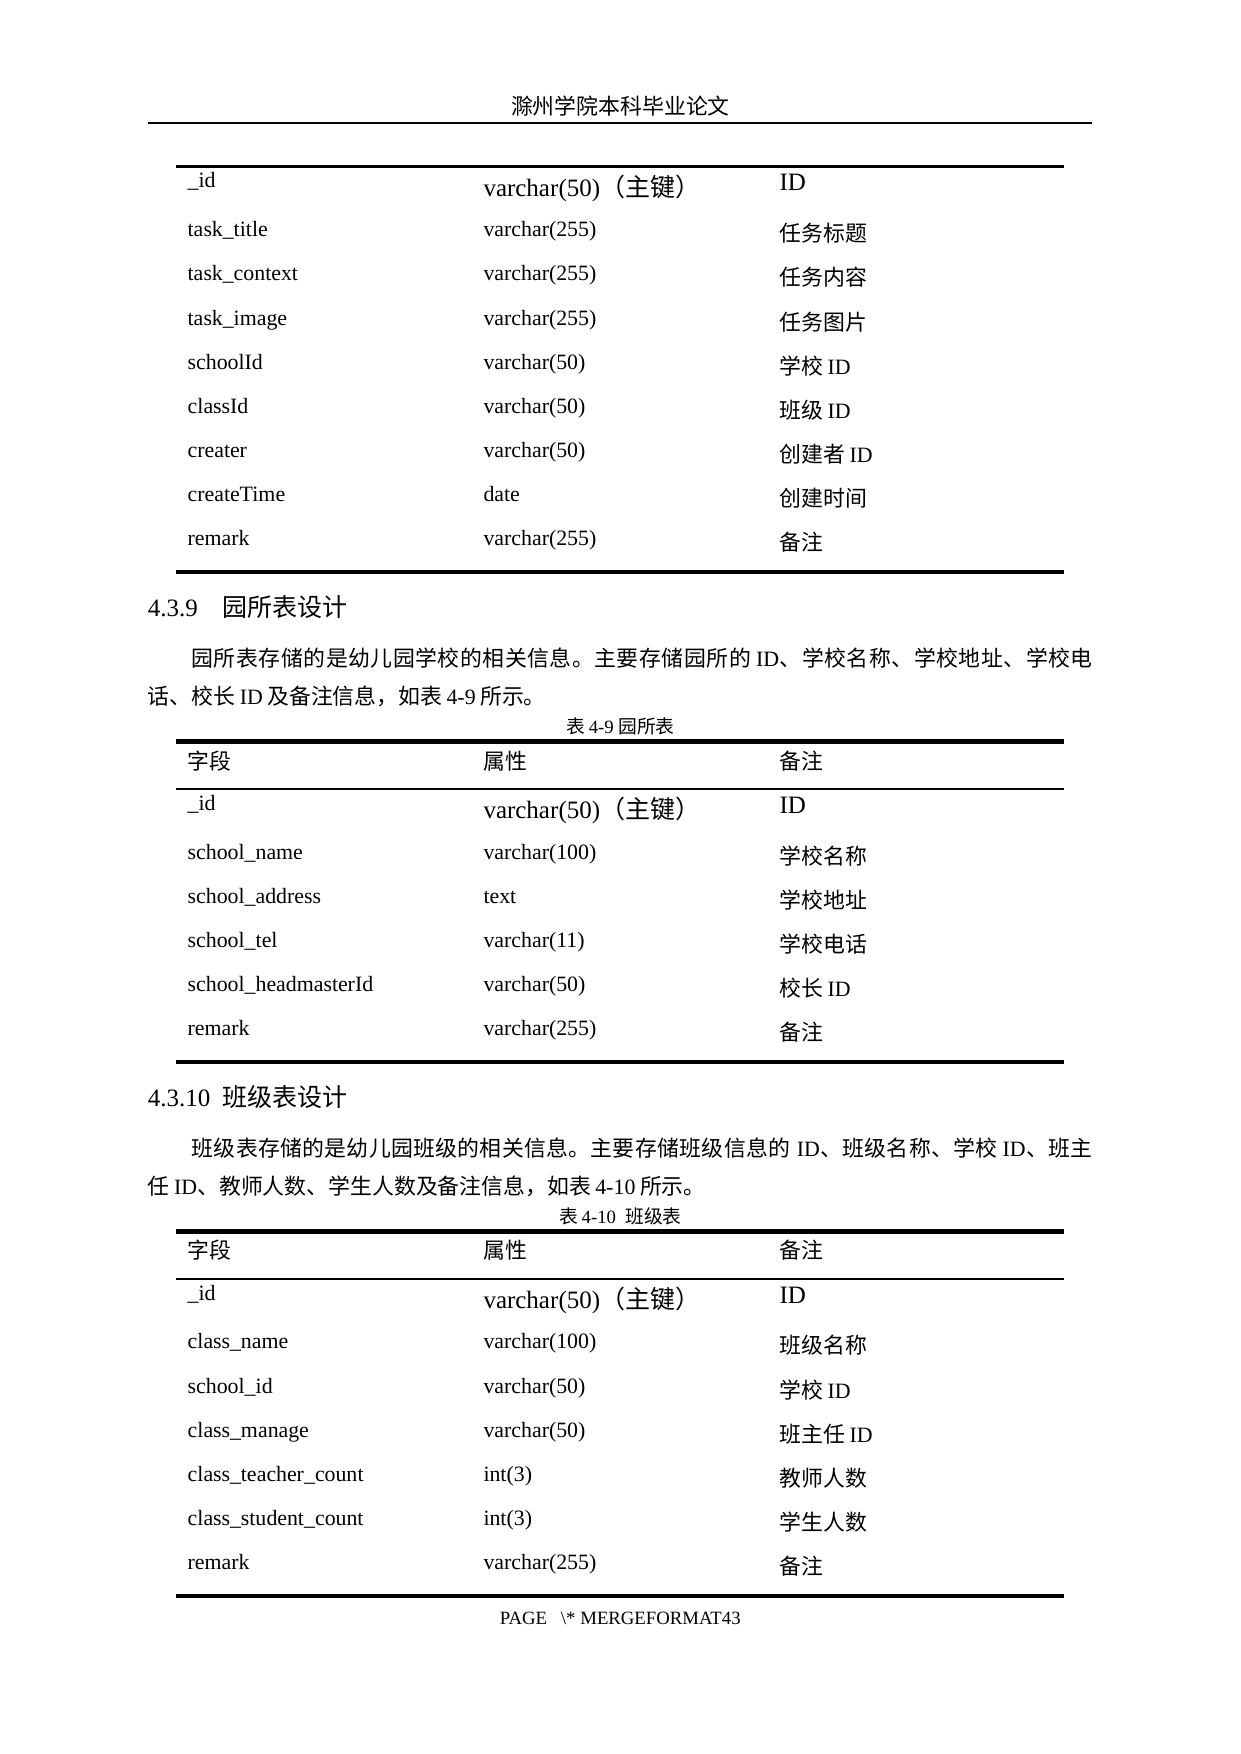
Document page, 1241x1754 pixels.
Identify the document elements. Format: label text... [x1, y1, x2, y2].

table_cell varchar(11) [472, 927, 768, 971]
table_cell varchar(100) [472, 839, 768, 883]
table_cell school_id [176, 1373, 472, 1417]
table_cell 学校电话 [768, 927, 1064, 971]
table_cell 教师人数 [768, 1461, 1064, 1505]
table_header 字段 [176, 1234, 472, 1278]
table_cell school_headmasterId [176, 971, 472, 1015]
table_cell text [472, 883, 768, 927]
table_cell 任务内容 [768, 260, 1064, 304]
table_cell 班级ID [768, 393, 1064, 437]
table_cell varchar(255) [472, 305, 768, 349]
table_cell school_address [176, 883, 472, 927]
table_cell 学生人数 [768, 1505, 1064, 1549]
subtitle 班级表设计 [148, 1077, 1092, 1114]
table_cell int(3) [472, 1505, 768, 1549]
table_cell varchar(50)（主键） [472, 168, 768, 216]
table_cell task_context [176, 260, 472, 304]
table_cell ID [768, 1280, 1064, 1328]
table_cell 班主任ID [768, 1417, 1064, 1461]
table_cell varchar(50)（主键） [472, 1280, 768, 1328]
table_cell school_name [176, 839, 472, 883]
table_cell 任务标题 [768, 216, 1064, 260]
table_cell 学校ID [768, 349, 1064, 393]
table_header 属性 [472, 744, 768, 788]
table_cell varchar(50) [472, 349, 768, 393]
table_cell createTime [176, 481, 472, 525]
table_cell varchar(50) [472, 1417, 768, 1461]
table_cell class_teacher_count [176, 1461, 472, 1505]
table_cell varchar(50) [472, 437, 768, 481]
table_cell 学校地址 [768, 883, 1064, 927]
table_cell varchar(50) [472, 393, 768, 437]
text 园所表存储的是幼儿园学校的相关信息。主要存储园所的ID、学校名称、学校地址、学校电话、校长ID及备注信息，如表4-9所示。 [148, 637, 1092, 712]
table_cell date [472, 481, 768, 525]
table_cell creater [176, 437, 472, 481]
table_cell int(3) [472, 1461, 768, 1505]
table_cell remark [176, 525, 472, 569]
table_cell 备注 [768, 1549, 1064, 1593]
table_cell remark [176, 1549, 472, 1593]
text 表4-9 园所表 [148, 712, 1092, 739]
table_cell varchar(255) [472, 216, 768, 260]
table_cell 学校名称 [768, 839, 1064, 883]
table_header 备注 [768, 744, 1064, 788]
table_cell 任务图片 [768, 305, 1064, 349]
table_cell varchar(100) [472, 1329, 768, 1373]
table_cell class_name [176, 1329, 472, 1373]
text 表4-10 班级表 [148, 1202, 1092, 1229]
table_cell 班级名称 [768, 1329, 1064, 1373]
table_cell 创建者ID [768, 437, 1064, 481]
table_cell task_title [176, 216, 472, 260]
table_cell _id [176, 790, 472, 839]
table_cell 学校ID [768, 1373, 1064, 1417]
table_cell varchar(255) [472, 260, 768, 304]
table_cell 创建时间 [768, 481, 1064, 525]
table_cell remark [176, 1015, 472, 1059]
table_cell varchar(50) [472, 971, 768, 1015]
table_cell 备注 [768, 525, 1064, 569]
table_cell varchar(255) [472, 1549, 768, 1593]
table_cell varchar(50) [472, 1373, 768, 1417]
table_cell varchar(255) [472, 1015, 768, 1059]
table_cell schoolId [176, 349, 472, 393]
table_cell _id [176, 168, 472, 216]
table_header 字段 [176, 744, 472, 788]
table_cell 校长ID [768, 971, 1064, 1015]
table_header 属性 [472, 1234, 768, 1278]
subtitle 园所表设计 [148, 587, 1092, 624]
table_cell school_tel [176, 927, 472, 971]
table_cell classId [176, 393, 472, 437]
table_cell class_student_count [176, 1505, 472, 1549]
table_cell varchar(50)（主键） [472, 790, 768, 839]
table_cell ID [768, 168, 1064, 216]
table_header 备注 [768, 1234, 1064, 1278]
table_cell ID [768, 790, 1064, 839]
table_cell class_manage [176, 1417, 472, 1461]
table_cell _id [176, 1280, 472, 1328]
table_cell 备注 [768, 1015, 1064, 1059]
table_cell task_image [176, 305, 472, 349]
table_cell varchar(255) [472, 525, 768, 569]
text 班级表存储的是幼儿园班级的相关信息。主要存储班级信息的ID、班级名称、学校ID、班主任ID、教师人数、学生人数及备注信息，如表4-10所示。 [148, 1127, 1092, 1202]
